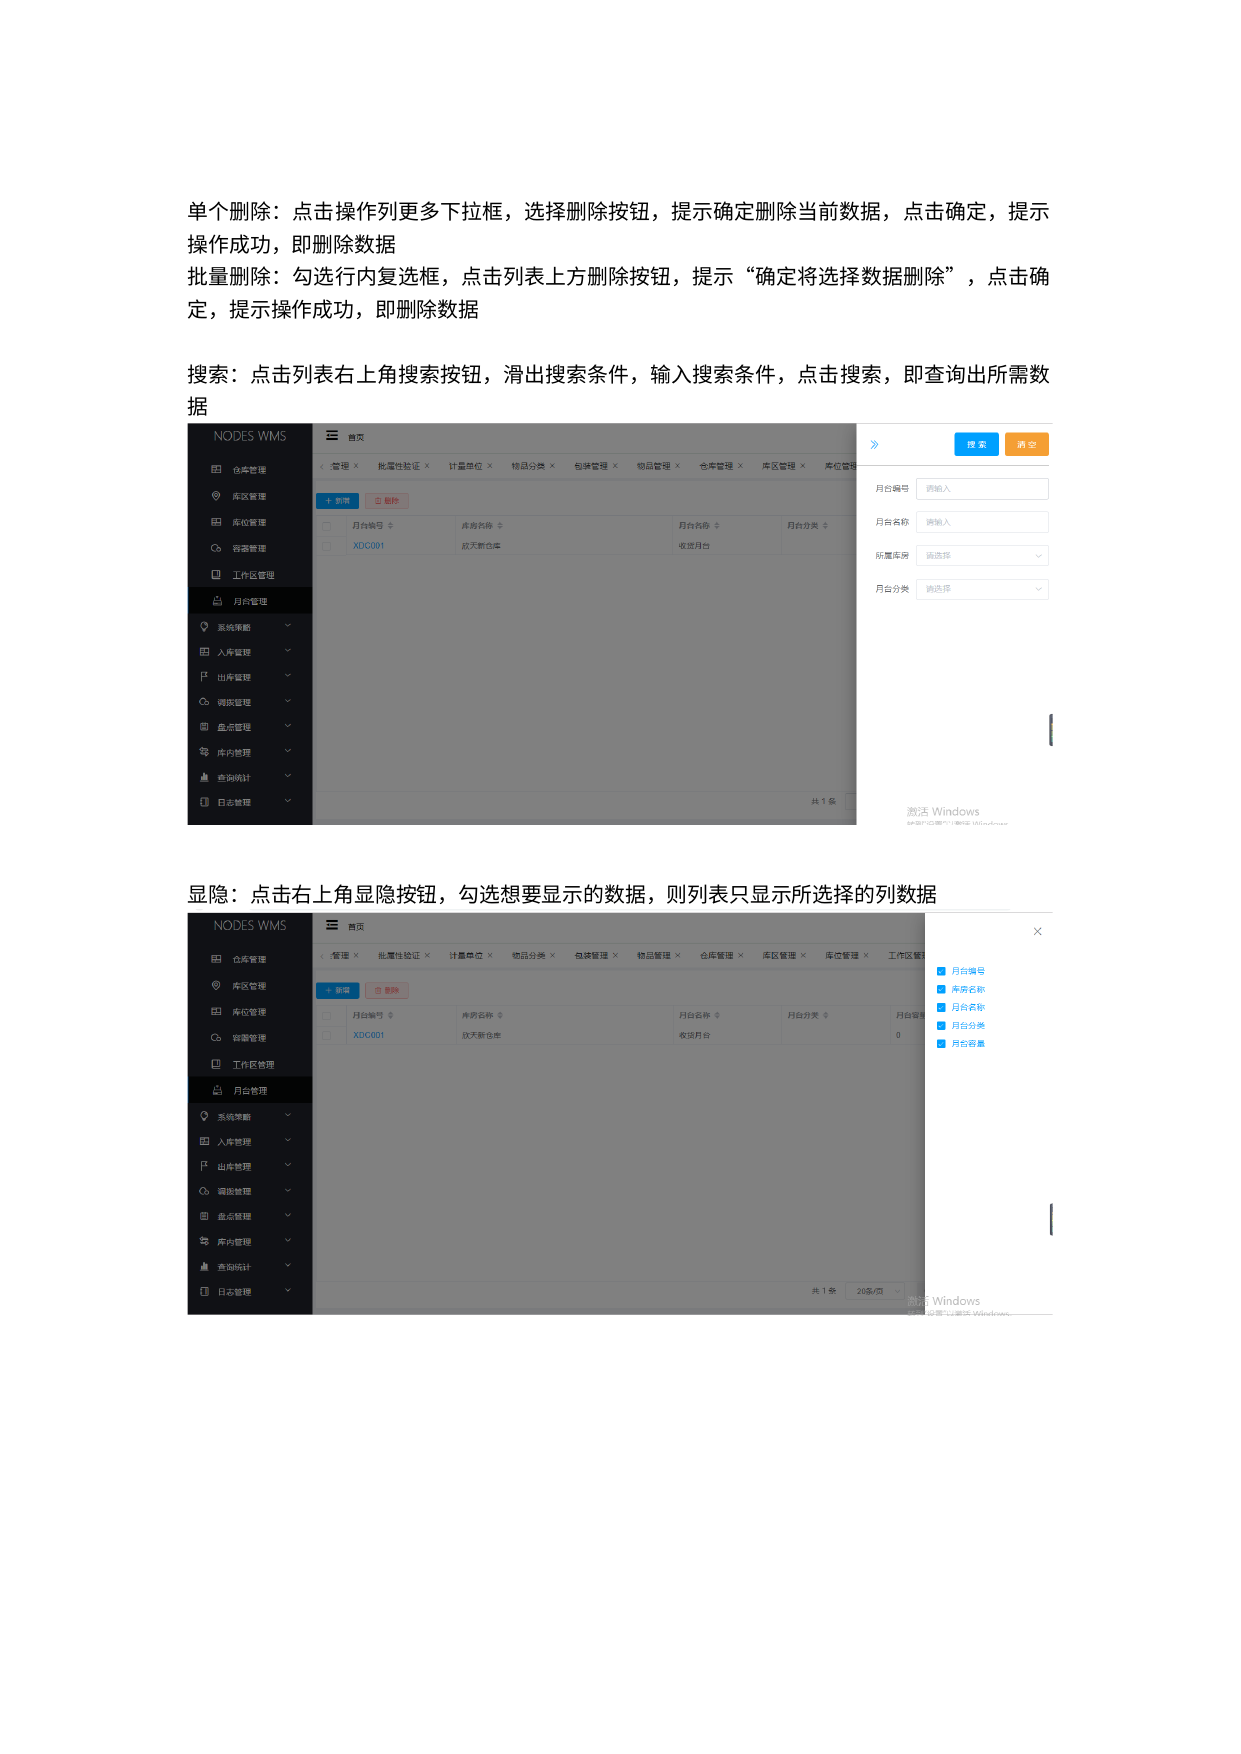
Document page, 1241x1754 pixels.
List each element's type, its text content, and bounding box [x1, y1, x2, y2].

text 批量删除：勾选行内复选框，点击列表上方删除按钮，提示“确定将选择数据删除”，点击确定，提示操作成功，即删除数据 [187, 259, 1053, 324]
picture [187, 909, 1053, 1316]
text 单个删除：点击操作列更多下拉框，选择删除按钮，提示确定删除当前数据，点击确定，提示操作成功，即删除数据 [187, 194, 1053, 259]
text 显隐：点击右上角显隐按钮，勾选想要显示的数据，则列表只显示所选择的列数据 [187, 877, 1053, 909]
text 搜索：点击列表右上角搜索按钮，滑出搜索条件，输入搜索条件，点击搜索，即查询出所需数据 [187, 357, 1053, 422]
picture [187, 422, 1053, 825]
